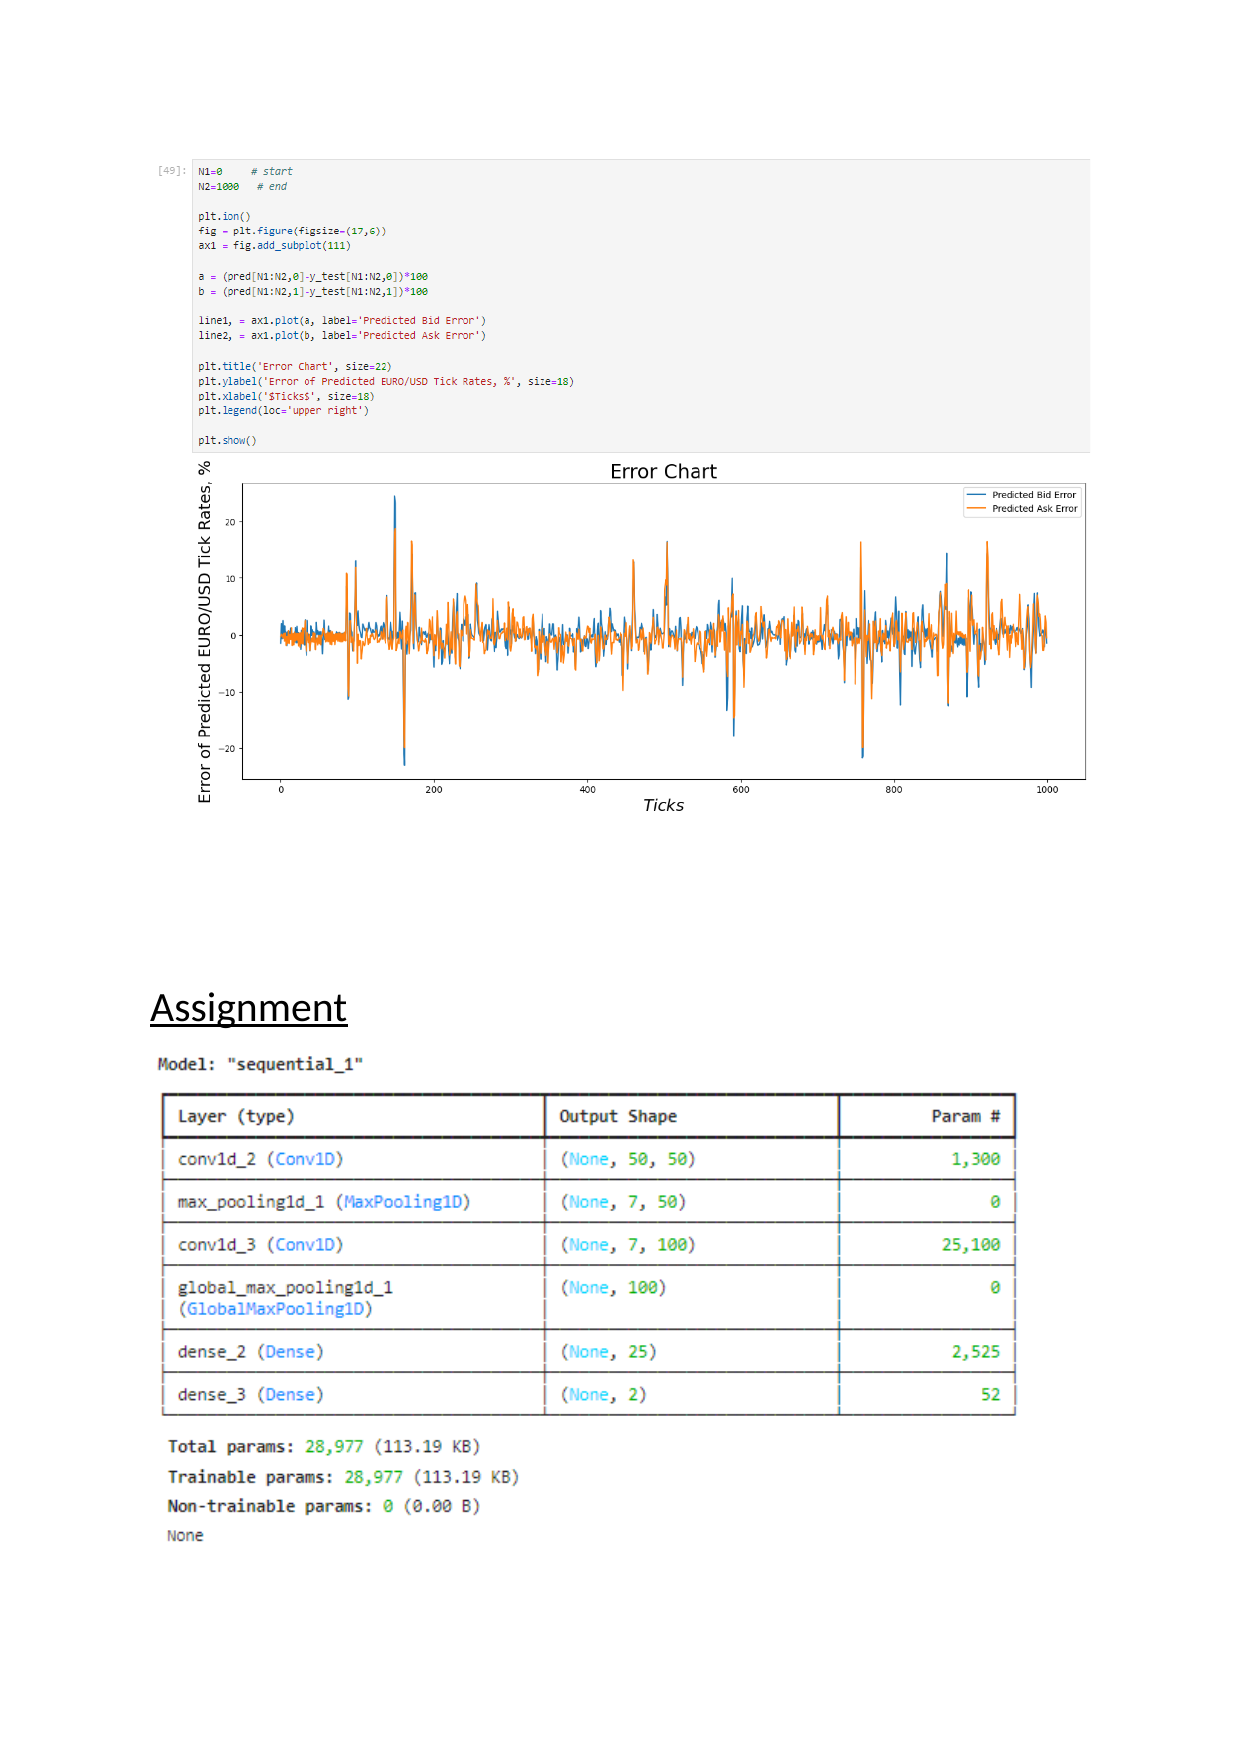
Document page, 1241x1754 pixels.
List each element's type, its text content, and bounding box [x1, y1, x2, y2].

picture [150, 150, 1091, 819]
picture [150, 1052, 1091, 1552]
text Assignment [150, 981, 1090, 1032]
